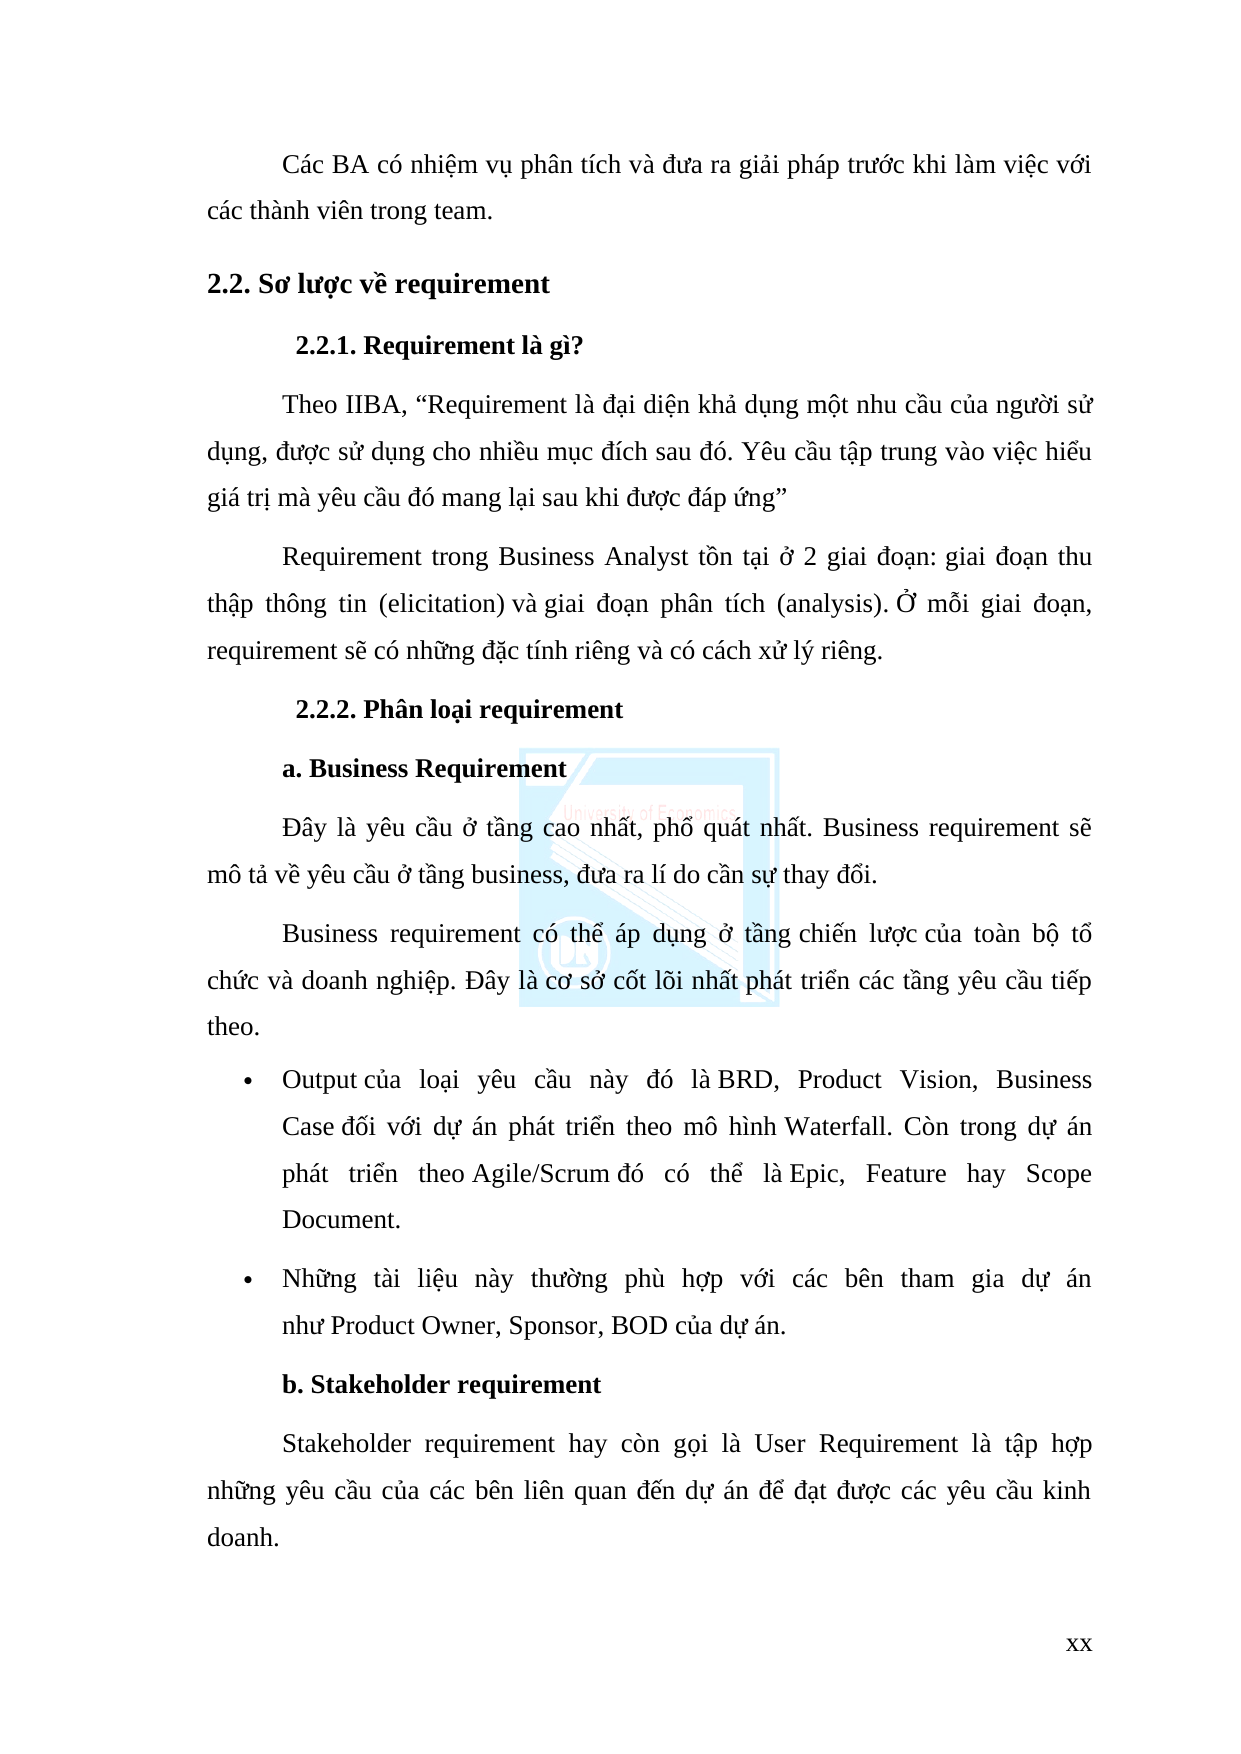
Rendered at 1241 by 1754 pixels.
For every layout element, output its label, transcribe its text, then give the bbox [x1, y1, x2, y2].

text Business requirement có thể áp dụng ở tầng chiến lược của toàn bộ tổ chức và doanh nghiệp. Đây là cơ sở cốt lõi nhất phát triển các tầng yêu cầu tiếp theo. [207, 917, 1092, 1042]
subtitle 2.2.2. Phân loại requirement [295, 693, 1092, 724]
text Đây là yêu cầu ở tầng cao nhất, phổ quát nhất. Business requirement sẽ mô tả về yêu cầu ở tầng business, đưa ra lí do cần sự thay đổi. [207, 811, 1092, 889]
list Những tài liệu này thường phù hợp với các bên tham gia dự án như Product Owner, Sponsor, BOD của dự án. [244, 1263, 1092, 1340]
text Các BA có nhiệm vụ phân tích và đưa ra giải pháp trước khi làm việc với các thành viên trong team. [207, 148, 1092, 226]
text Theo IIBA, “Requirement là đại diện khả dụng một nhu cầu của người sử dụng, được sử dụng cho nhiều mục đích sau đó. Yêu cầu tập trung vào việc hiểu giá trị mà yêu cầu đó mang lại sau khi được đáp ứng” [207, 388, 1092, 512]
subtitle 2.2.1. Requirement là gì? [295, 329, 1092, 360]
text Stakeholder requirement hay còn gọi là User Requirement là tập hợp những yêu cầu của các bên liên quan đến dự án để đạt được các yêu cầu kinh doanh. [207, 1428, 1092, 1552]
text a. Business Requirement [207, 752, 1092, 783]
text Requirement trong Business Analyst tồn tại ở 2 giai đoạn: giai đoạn thu thập thông tin (elicitation) và giai đoạn phân tích (analysis). Ở mỗi giai đoạn, requirement sẽ có những đặc tính riêng và có cách xử lý riêng. [207, 541, 1092, 665]
text b. Stakeholder requirement [207, 1368, 1092, 1399]
list Output của loại yêu cầu này đó là BRD, Product Vision, Business Case đối với dự án phát triển theo mô hình Waterfall. Còn trong dự án phát triển theo Agile/Scrum đó có thể là Epic, Feature hay Scope Document. [244, 1063, 1092, 1234]
subtitle 2.2. Sơ lược về requirement [207, 266, 1092, 299]
